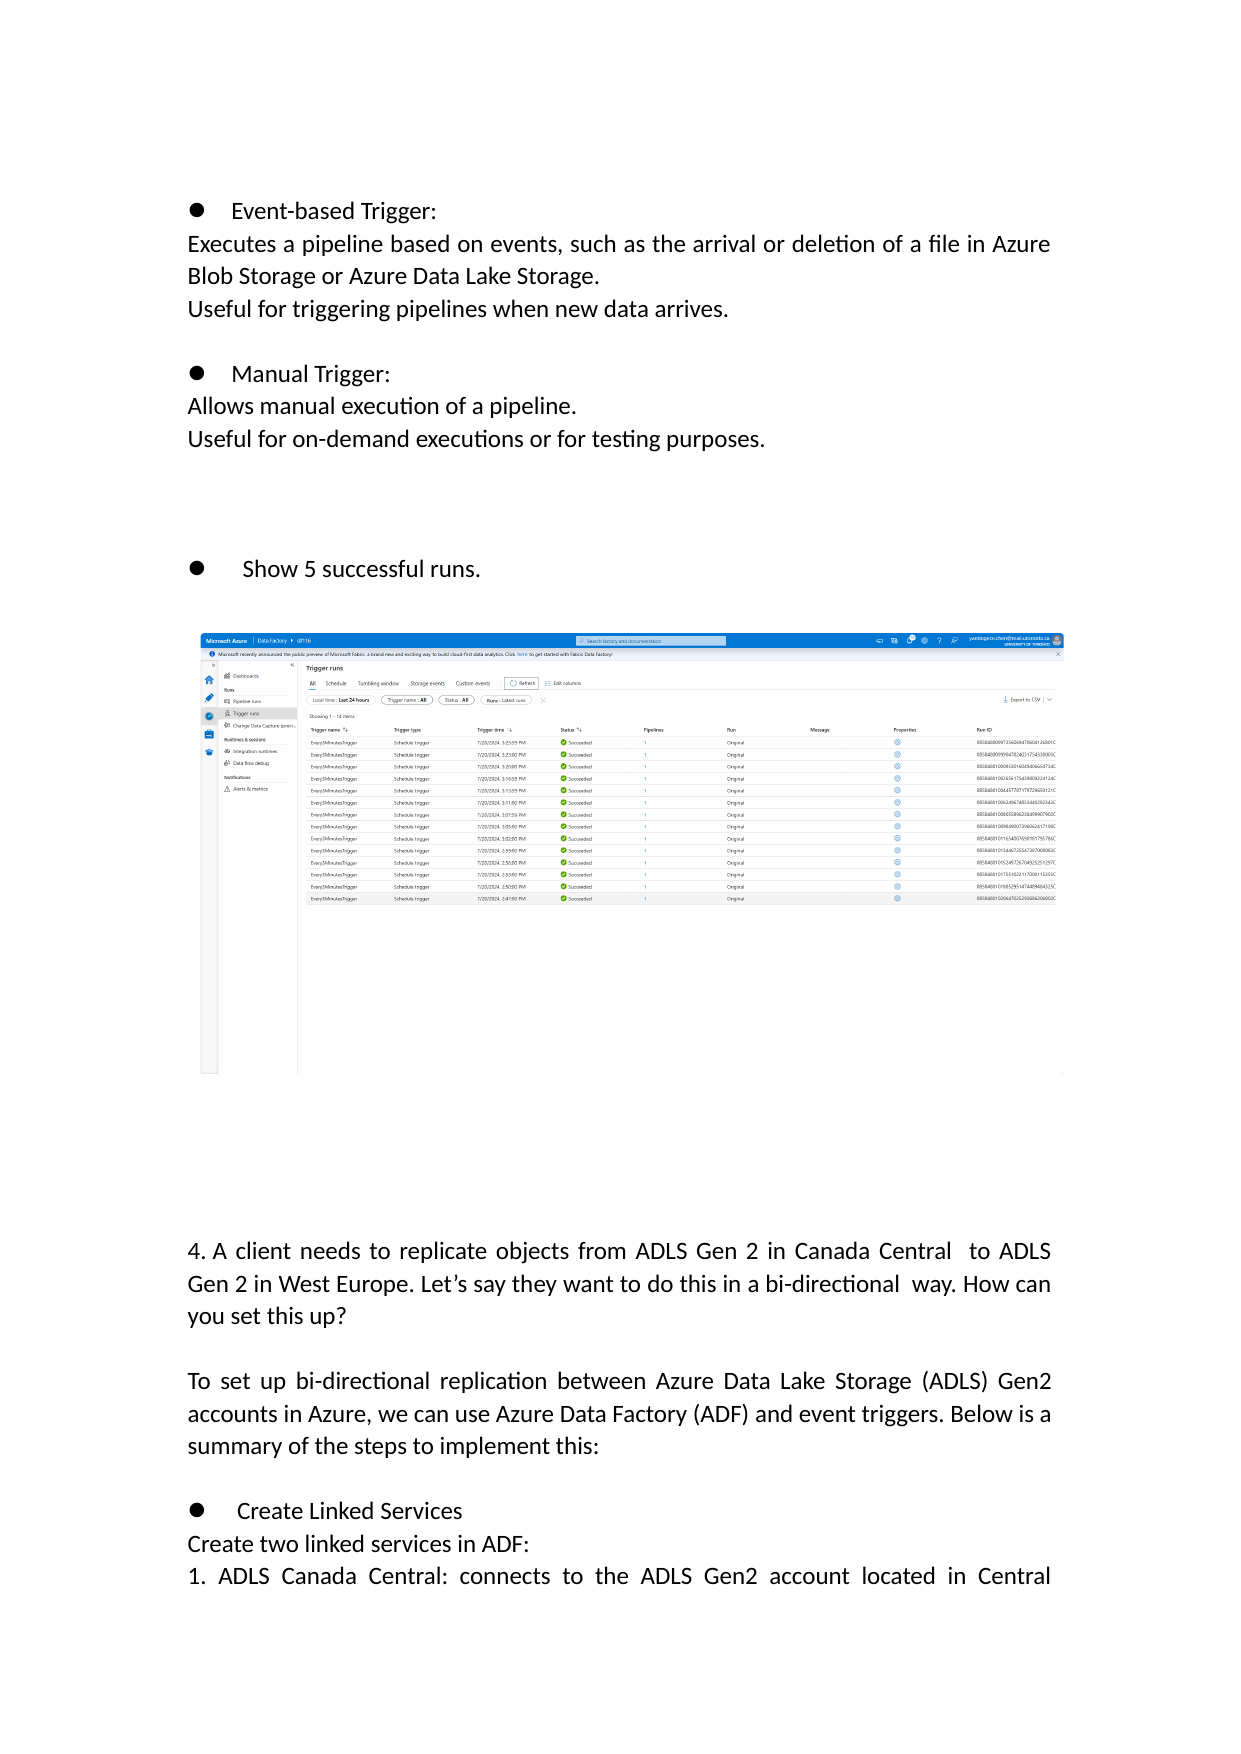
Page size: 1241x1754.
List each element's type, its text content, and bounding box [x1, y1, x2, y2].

list To set up bi-directional replication between Azure Data Lake Storage (ADLS) Gen2 accounts in Azure, we can use Azure Data Factory (ADF) and event triggers. Below is a summary of the steps to implement this: [187, 1364, 1053, 1462]
list Manual Trigger: [187, 357, 1053, 389]
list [187, 1559, 1053, 1592]
list Show 5 successful runs. [187, 552, 1053, 584]
list Event-based Trigger: [187, 194, 1053, 227]
list Create Linked Services [187, 1494, 1053, 1527]
list Useful for on-demand executions or for testing purposes. [187, 422, 1053, 454]
list Create two linked services in ADF: [187, 1527, 1053, 1559]
list A client needs to replicate objects from ADLS Gen 2 in Canada Central to ADLS Gen 2 in West Europe. Let’s say they want to do this in a bi-directional way. How can you set this up? [187, 1234, 1053, 1332]
list Allows manual execution of a pipeline. [187, 389, 1053, 422]
picture [200, 633, 1064, 1074]
list Useful for triggering pipelines when new data arrives. [187, 292, 1053, 324]
list Executes a pipeline based on events, such as the arrival or deletion of a file in Azure Blob Storage or Azure Data Lake Storage. [187, 227, 1053, 292]
